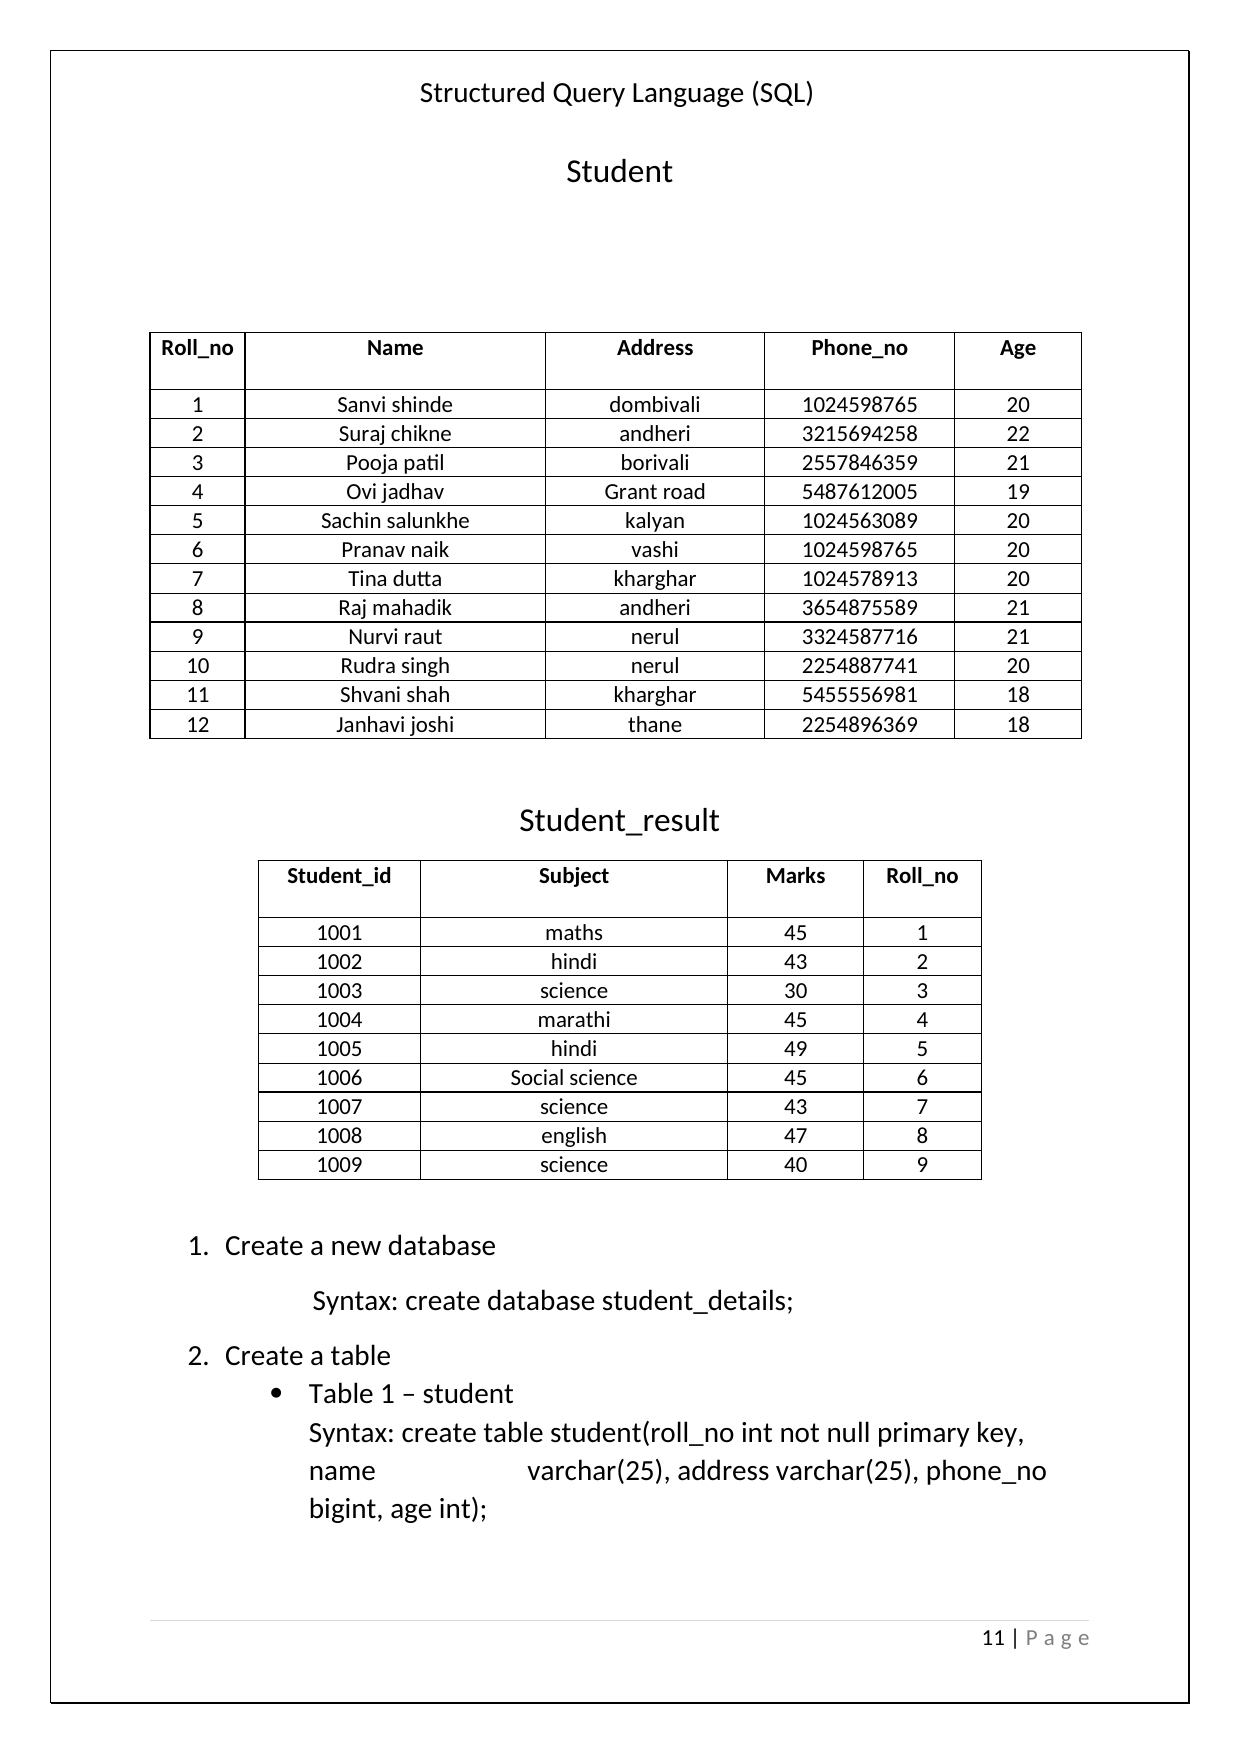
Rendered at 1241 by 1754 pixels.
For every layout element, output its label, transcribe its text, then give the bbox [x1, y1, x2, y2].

table_cell science [421, 1093, 727, 1121]
table_cell 6 [864, 1064, 981, 1091]
table_cell 1005 [259, 1034, 420, 1062]
table_cell 6 [151, 535, 244, 563]
table_cell 22 [955, 419, 1081, 447]
table_cell 20 [955, 506, 1081, 534]
list Create a table [187, 1337, 1089, 1372]
table_cell 11 [151, 681, 244, 709]
table_cell Tina dutta [246, 564, 545, 592]
table_cell 1 [864, 918, 981, 946]
table_cell hindi [421, 1034, 727, 1062]
table_cell 7 [151, 564, 244, 592]
list Create a new database [187, 1227, 1089, 1262]
table_cell 7 [864, 1093, 981, 1121]
table_cell 1008 [259, 1122, 420, 1149]
table_cell Pooja patil [246, 448, 545, 476]
table_header Address [546, 333, 764, 389]
table_cell 20 [955, 564, 1081, 592]
table_cell 45 [728, 918, 863, 946]
table_cell 5455556981 [765, 681, 954, 709]
table_cell Janhavi joshi [246, 710, 545, 738]
table_header Phone_no [765, 333, 954, 389]
table_cell 1024563089 [765, 506, 954, 534]
list Syntax: create table student(roll_no int not null primary key, name varchar(25), address varchar(25), phone_no bigint, age int); [309, 1414, 1089, 1526]
text Student [150, 150, 1089, 191]
table_cell 2254896369 [765, 710, 954, 738]
table_cell 9 [864, 1151, 981, 1179]
table_cell 1006 [259, 1064, 420, 1091]
table_cell 43 [728, 1093, 863, 1121]
table_cell 3 [151, 448, 244, 476]
table_cell 8 [864, 1122, 981, 1149]
table_cell Sachin salunkhe [246, 506, 545, 534]
table_header Subject [421, 861, 727, 917]
table_cell 20 [955, 390, 1081, 418]
table_header Name [246, 333, 545, 389]
table_header Marks [728, 861, 863, 917]
table_cell hindi [421, 947, 727, 975]
table_cell Suraj chikne [246, 419, 545, 447]
table_cell 18 [955, 681, 1081, 709]
table_cell 2 [151, 419, 244, 447]
table_cell 47 [728, 1122, 863, 1149]
text Student_result [150, 799, 1089, 840]
table_cell science [421, 976, 727, 1004]
table_cell 3215694258 [765, 419, 954, 447]
table_cell 1003 [259, 976, 420, 1004]
table_cell 10 [151, 652, 244, 679]
table_cell thane [546, 710, 764, 738]
table_cell 5487612005 [765, 477, 954, 505]
table_cell 21 [955, 623, 1081, 651]
table_cell 1001 [259, 918, 420, 946]
table_cell 1007 [259, 1093, 420, 1121]
table_cell 8 [151, 594, 244, 621]
table_cell Grant road [546, 477, 764, 505]
table_cell nerul [546, 623, 764, 651]
table_cell 45 [728, 1064, 863, 1091]
table_cell 3324587716 [765, 623, 954, 651]
table_cell nerul [546, 652, 764, 679]
table_cell science [421, 1151, 727, 1179]
table_cell 1009 [259, 1151, 420, 1179]
table_cell 40 [728, 1151, 863, 1179]
table_cell 1024578913 [765, 564, 954, 592]
table_cell 49 [728, 1034, 863, 1062]
table_header Roll_no [864, 861, 981, 917]
table_cell Pranav naik [246, 535, 545, 563]
table_cell 3654875589 [765, 594, 954, 621]
table_cell 1024598765 [765, 535, 954, 563]
table_cell 20 [955, 535, 1081, 563]
table_cell 5 [151, 506, 244, 534]
table_cell maths [421, 918, 727, 946]
table_cell 2 [864, 947, 981, 975]
table_cell 20 [955, 652, 1081, 679]
table_cell Shvani shah [246, 681, 545, 709]
table_cell 18 [955, 710, 1081, 738]
table_cell kharghar [546, 564, 764, 592]
table_cell 12 [151, 710, 244, 738]
table_cell 1024598765 [765, 390, 954, 418]
text Syntax: create database student_details; [187, 1282, 1089, 1317]
table_cell kharghar [546, 681, 764, 709]
table_cell 9 [151, 623, 244, 651]
table_header Roll_no [151, 333, 244, 389]
table_cell 19 [955, 477, 1081, 505]
table_cell 21 [955, 594, 1081, 621]
table_cell Sanvi shinde [246, 390, 545, 418]
table_cell vashi [546, 535, 764, 563]
table_cell kalyan [546, 506, 764, 534]
table_cell andheri [546, 419, 764, 447]
table_header Student_id [259, 861, 420, 917]
table_cell 2254887741 [765, 652, 954, 679]
table_cell marathi [421, 1005, 727, 1033]
table_cell 3 [864, 976, 981, 1004]
table_cell andheri [546, 594, 764, 621]
table_cell 30 [728, 976, 863, 1004]
table_cell 43 [728, 947, 863, 975]
table_cell 2557846359 [765, 448, 954, 476]
table_cell Rudra singh [246, 652, 545, 679]
table_cell Nurvi raut [246, 623, 545, 651]
table_cell Raj mahadik [246, 594, 545, 621]
table_cell 1 [151, 390, 244, 418]
table_cell 4 [151, 477, 244, 505]
table_cell 45 [728, 1005, 863, 1033]
table_cell Social science [421, 1064, 727, 1091]
table_cell 4 [864, 1005, 981, 1033]
list Table 1 – student [271, 1375, 1089, 1411]
table_cell borivali [546, 448, 764, 476]
table_cell dombivali [546, 390, 764, 418]
table_cell 21 [955, 448, 1081, 476]
table_cell 1002 [259, 947, 420, 975]
table_cell 1004 [259, 1005, 420, 1033]
table_header Age [955, 333, 1081, 389]
table_cell Ovi jadhav [246, 477, 545, 505]
table_cell english [421, 1122, 727, 1149]
table_cell 5 [864, 1034, 981, 1062]
